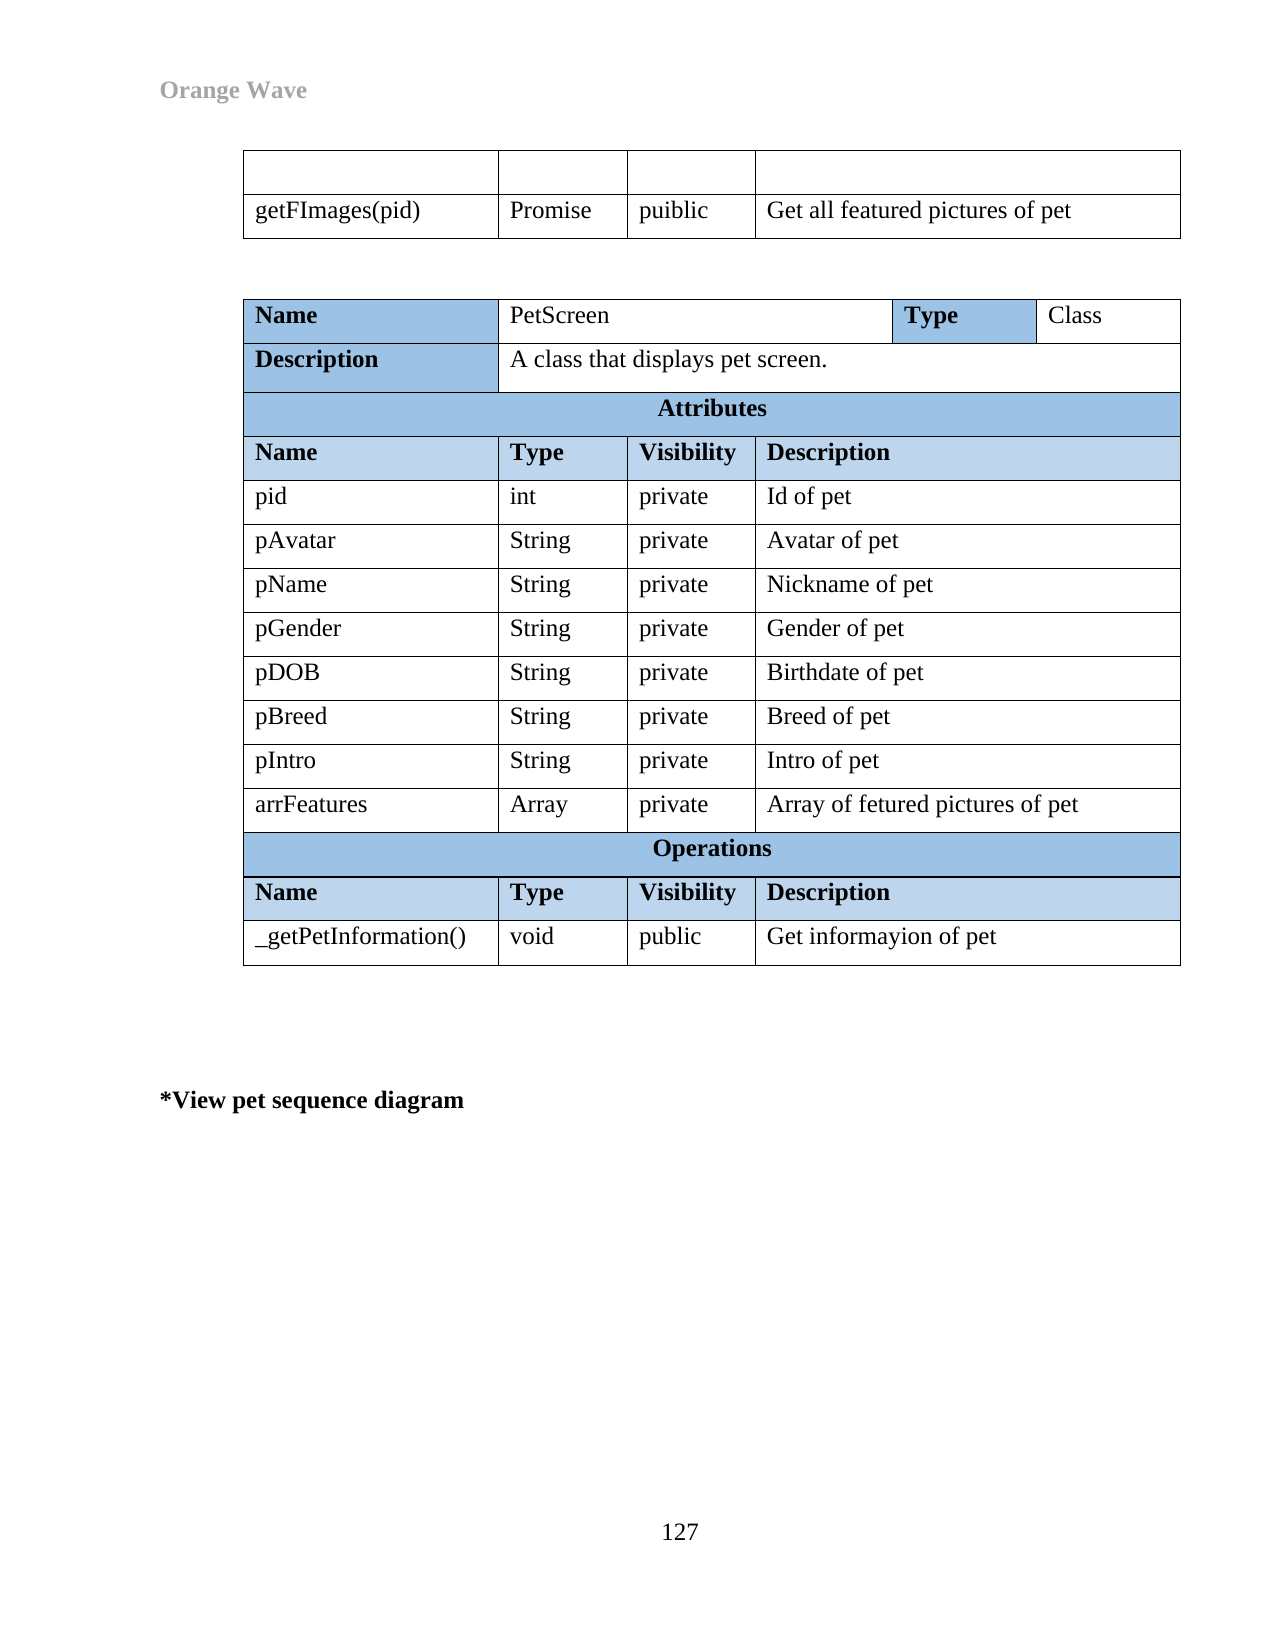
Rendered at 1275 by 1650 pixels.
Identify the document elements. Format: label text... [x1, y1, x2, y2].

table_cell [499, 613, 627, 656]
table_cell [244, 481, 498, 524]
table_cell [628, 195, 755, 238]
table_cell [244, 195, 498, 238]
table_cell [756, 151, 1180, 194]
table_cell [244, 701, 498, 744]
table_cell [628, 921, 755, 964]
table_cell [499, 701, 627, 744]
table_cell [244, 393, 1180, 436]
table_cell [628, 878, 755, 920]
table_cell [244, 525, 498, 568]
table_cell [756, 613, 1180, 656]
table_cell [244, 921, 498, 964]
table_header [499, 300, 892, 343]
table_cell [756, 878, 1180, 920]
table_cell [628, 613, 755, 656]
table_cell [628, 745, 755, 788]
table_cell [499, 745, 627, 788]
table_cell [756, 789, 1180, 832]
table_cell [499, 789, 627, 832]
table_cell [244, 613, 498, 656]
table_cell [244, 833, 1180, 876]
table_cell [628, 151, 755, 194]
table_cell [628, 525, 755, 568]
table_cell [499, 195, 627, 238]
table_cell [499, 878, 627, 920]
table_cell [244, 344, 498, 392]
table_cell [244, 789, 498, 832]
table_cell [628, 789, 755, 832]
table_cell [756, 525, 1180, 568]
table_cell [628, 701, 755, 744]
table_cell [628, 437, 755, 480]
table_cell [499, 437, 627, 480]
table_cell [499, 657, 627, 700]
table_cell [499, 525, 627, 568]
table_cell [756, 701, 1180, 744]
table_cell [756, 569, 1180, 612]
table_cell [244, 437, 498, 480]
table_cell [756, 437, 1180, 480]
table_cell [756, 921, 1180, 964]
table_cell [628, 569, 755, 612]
text *View pet sequence diagram [159, 1085, 1200, 1114]
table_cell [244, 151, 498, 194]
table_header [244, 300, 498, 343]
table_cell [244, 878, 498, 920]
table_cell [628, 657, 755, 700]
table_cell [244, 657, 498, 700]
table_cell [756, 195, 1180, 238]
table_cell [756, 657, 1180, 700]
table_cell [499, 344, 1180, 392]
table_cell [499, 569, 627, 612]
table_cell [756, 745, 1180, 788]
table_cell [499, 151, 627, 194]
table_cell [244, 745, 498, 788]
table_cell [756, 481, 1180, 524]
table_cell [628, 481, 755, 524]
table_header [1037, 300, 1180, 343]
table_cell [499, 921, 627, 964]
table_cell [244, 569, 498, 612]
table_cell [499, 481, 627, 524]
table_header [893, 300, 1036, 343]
